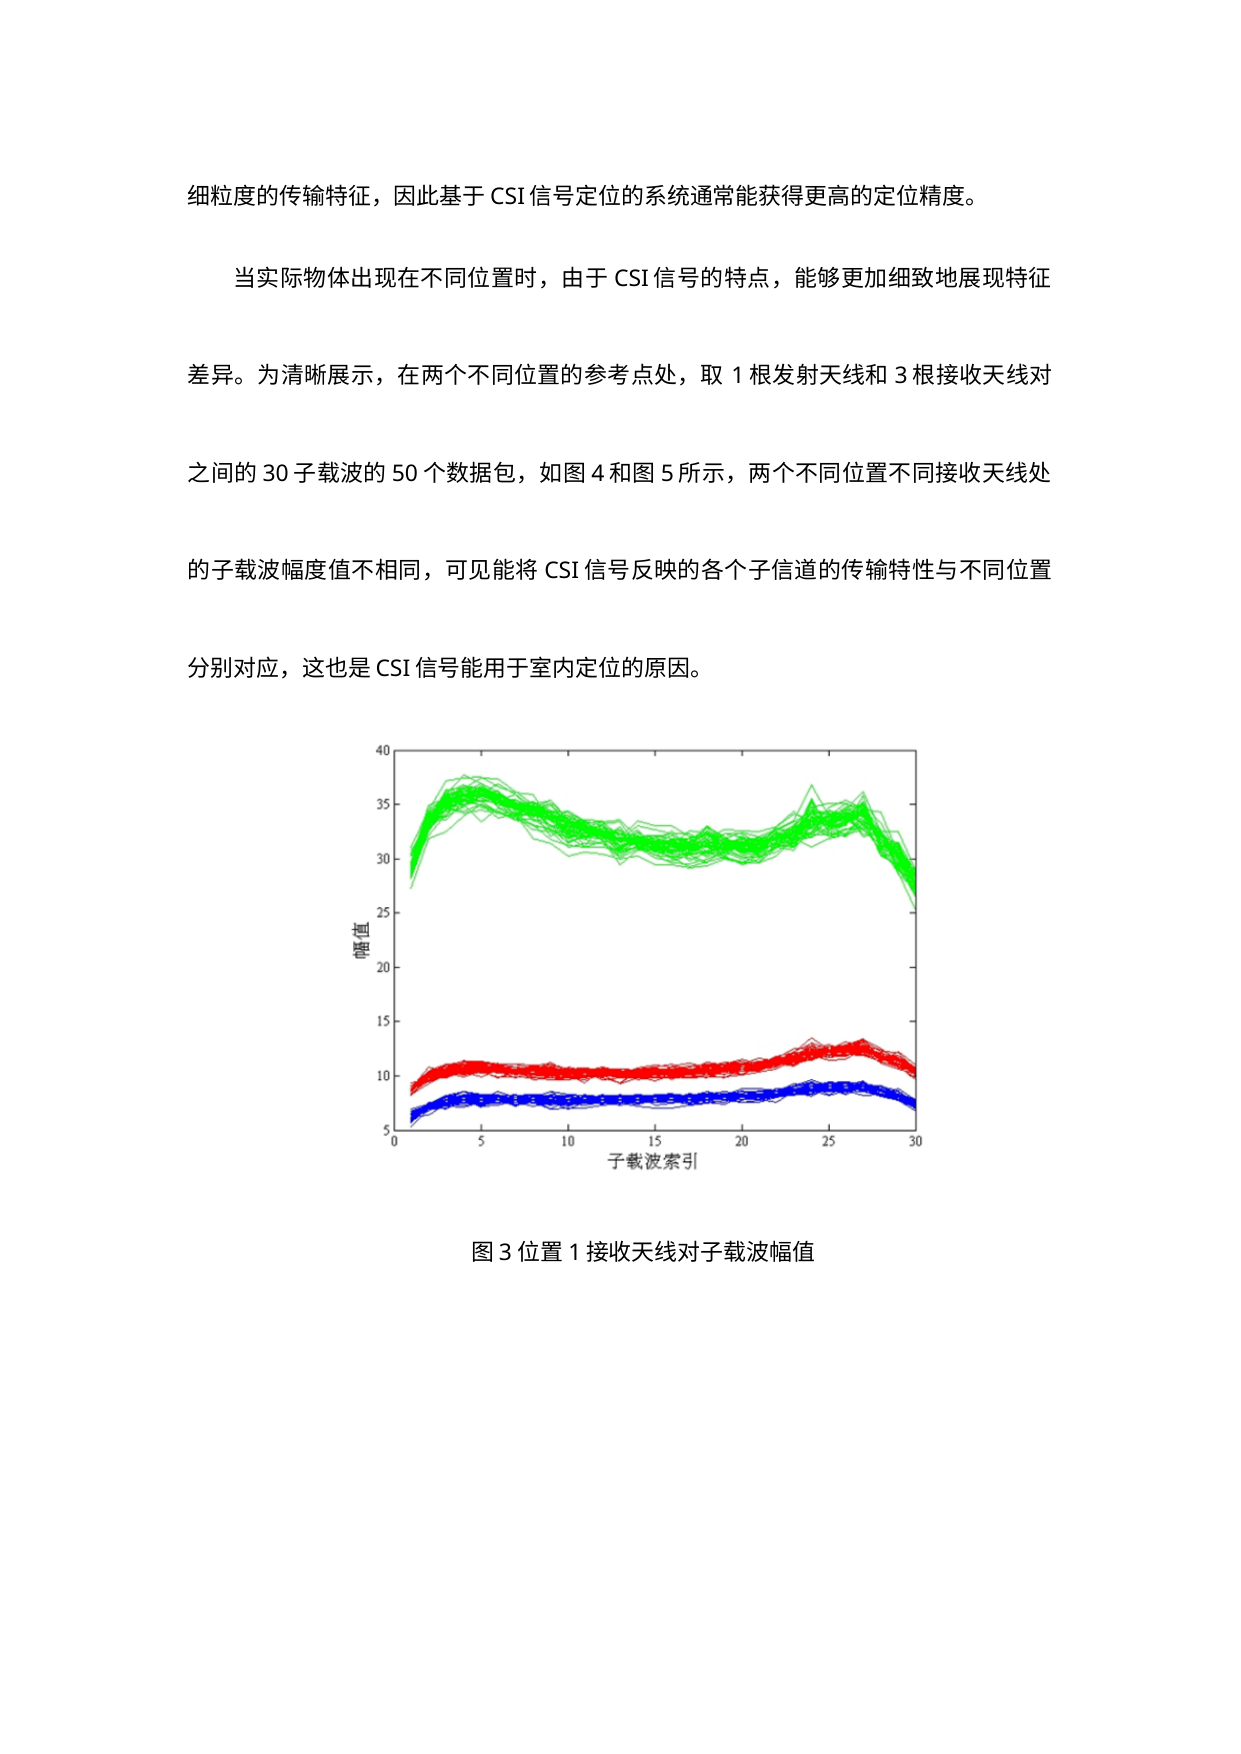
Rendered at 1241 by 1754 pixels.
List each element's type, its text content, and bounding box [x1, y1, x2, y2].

picture [306, 715, 980, 1182]
text 图3 位置1接收天线对子载波幅值 [187, 1218, 1053, 1283]
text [187, 162, 1053, 227]
text 当实际物体出现在不同位置时，由于CSI信号的特点，能够更加细致地展现特征差异。为清晰展示，在两个不同位置的参考点处，取1根发射天线和3根接收天线对之间的30子载波的50个数据包，如图4和图5所示，两个不同位置不同接收天线处的子载波幅度值不相同，可见能将CSI信号反映的各个子信道的传输特性与不同位置分别对应，这也是CSI信号能用于室内定位的原因。 [187, 244, 1053, 699]
